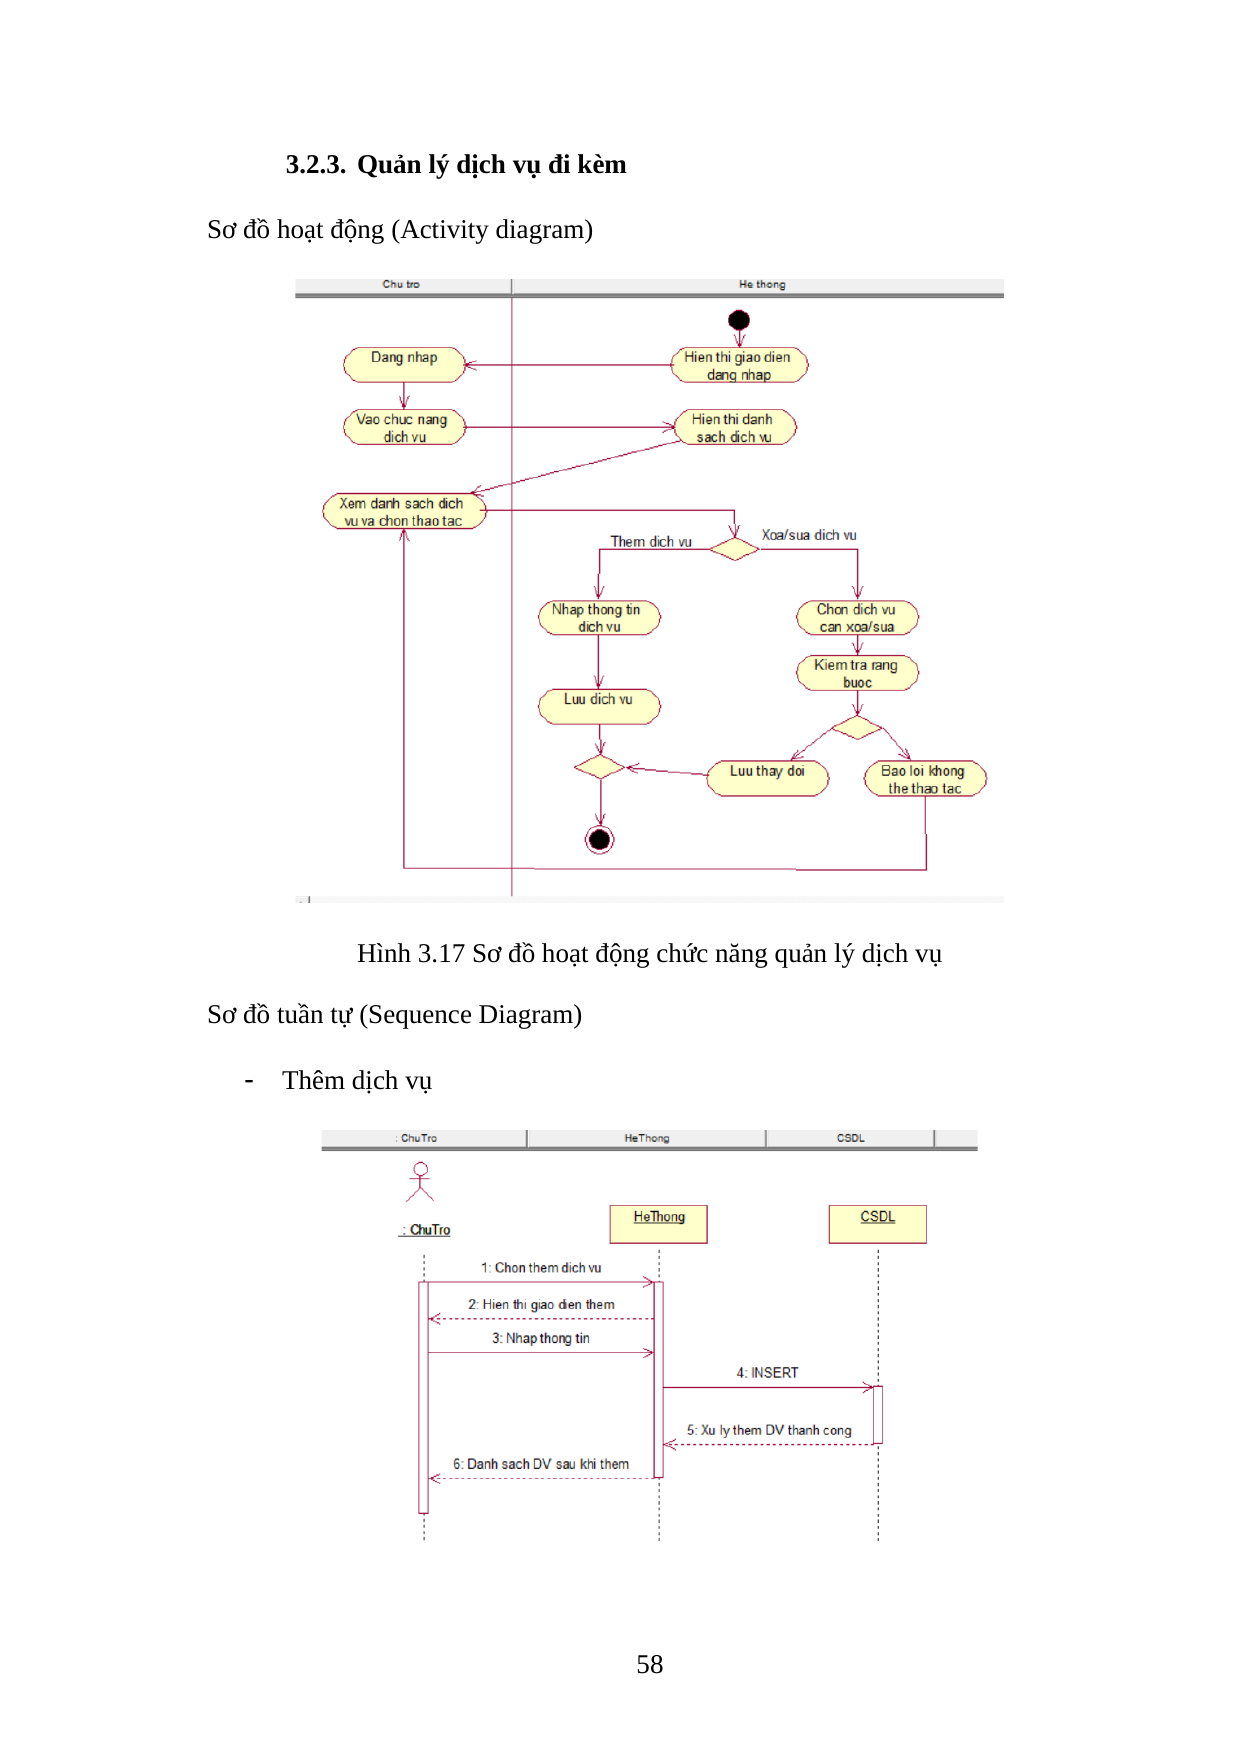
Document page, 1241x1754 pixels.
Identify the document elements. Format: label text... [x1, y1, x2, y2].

picture [295, 279, 1004, 903]
list Thêm dịch vụ [244, 1064, 1092, 1095]
picture [321, 1130, 978, 1567]
subtitle Quản lý dịch vụ đi kèm [286, 148, 1092, 179]
text Hình 3.17 Sơ đồ hoạt động chức năng quản lý dịch vụ [207, 937, 1092, 968]
text Sơ đồ hoạt động (Activity diagram) [207, 213, 1092, 244]
text Sơ đồ tuần tự (Sequence Diagram) [207, 998, 1092, 1029]
